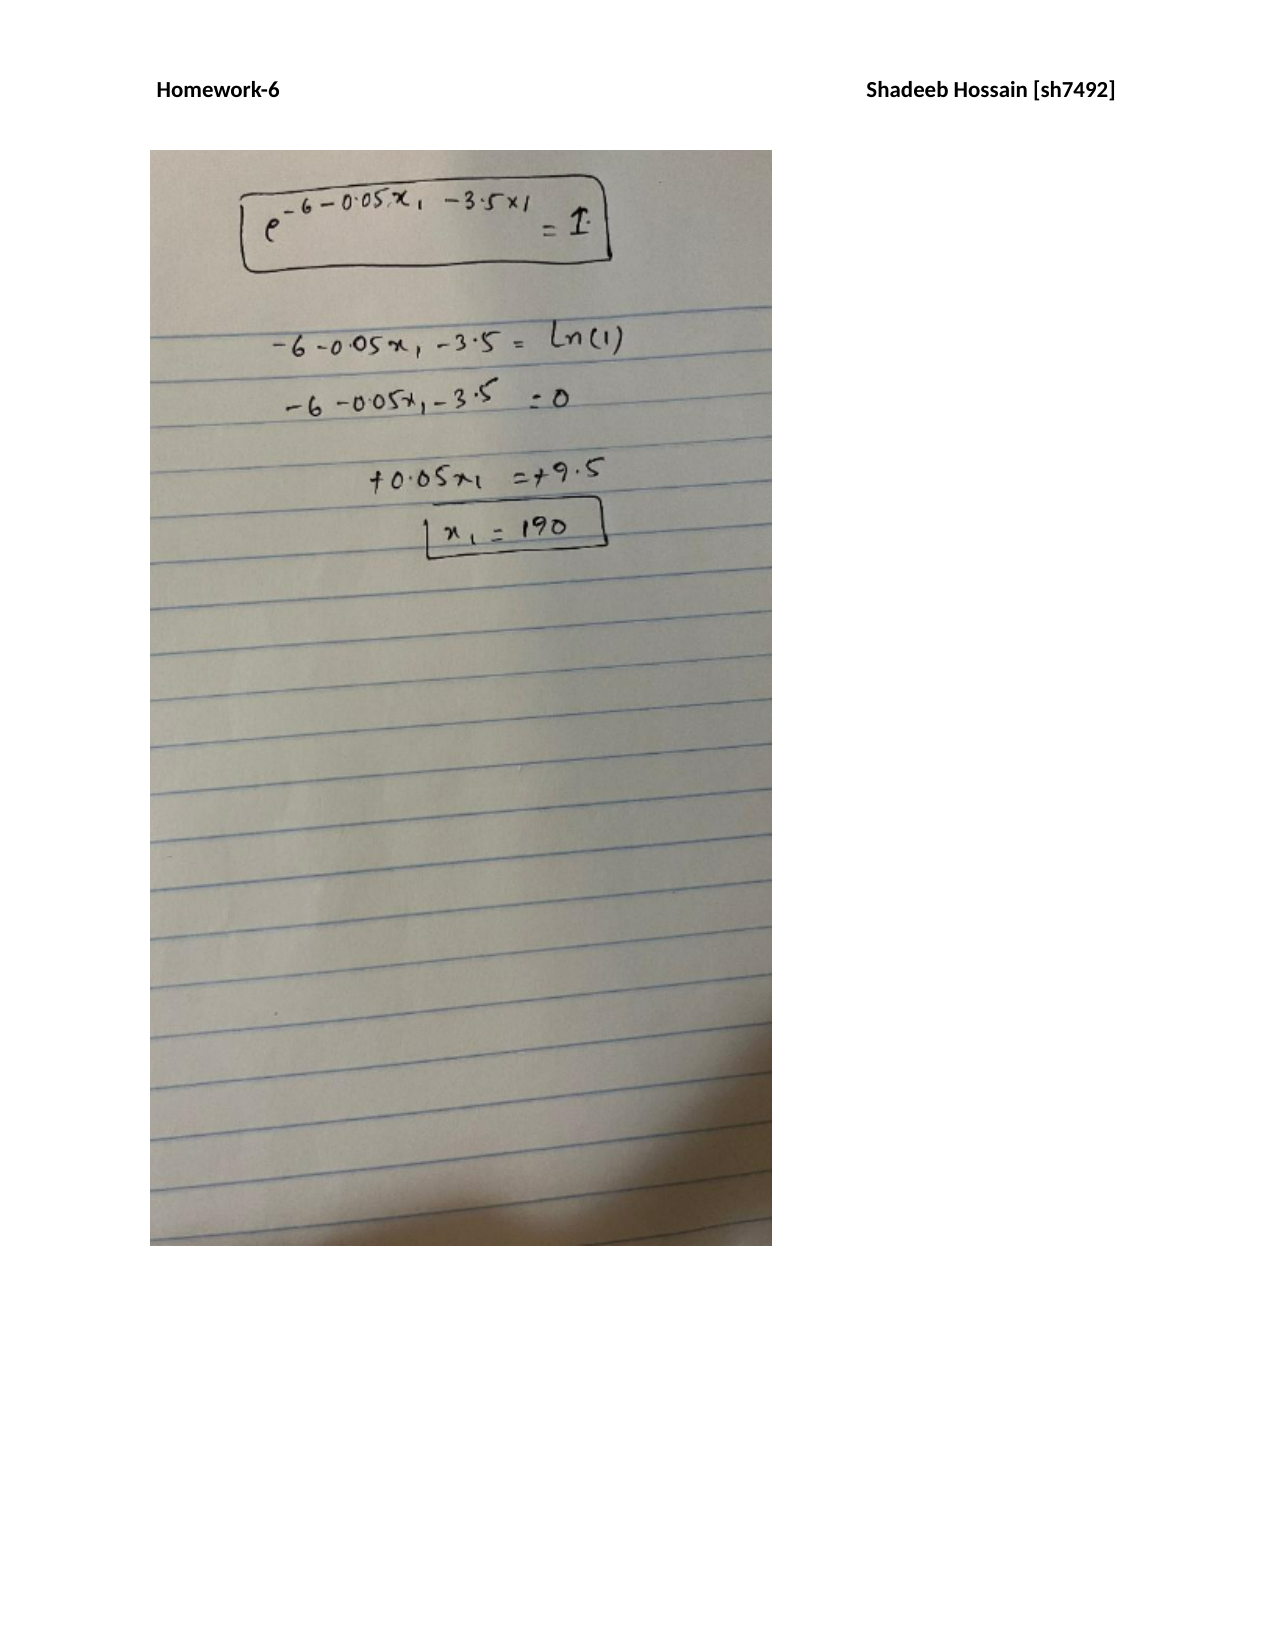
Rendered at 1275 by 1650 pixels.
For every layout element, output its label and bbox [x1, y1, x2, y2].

picture [150, 150, 772, 1246]
